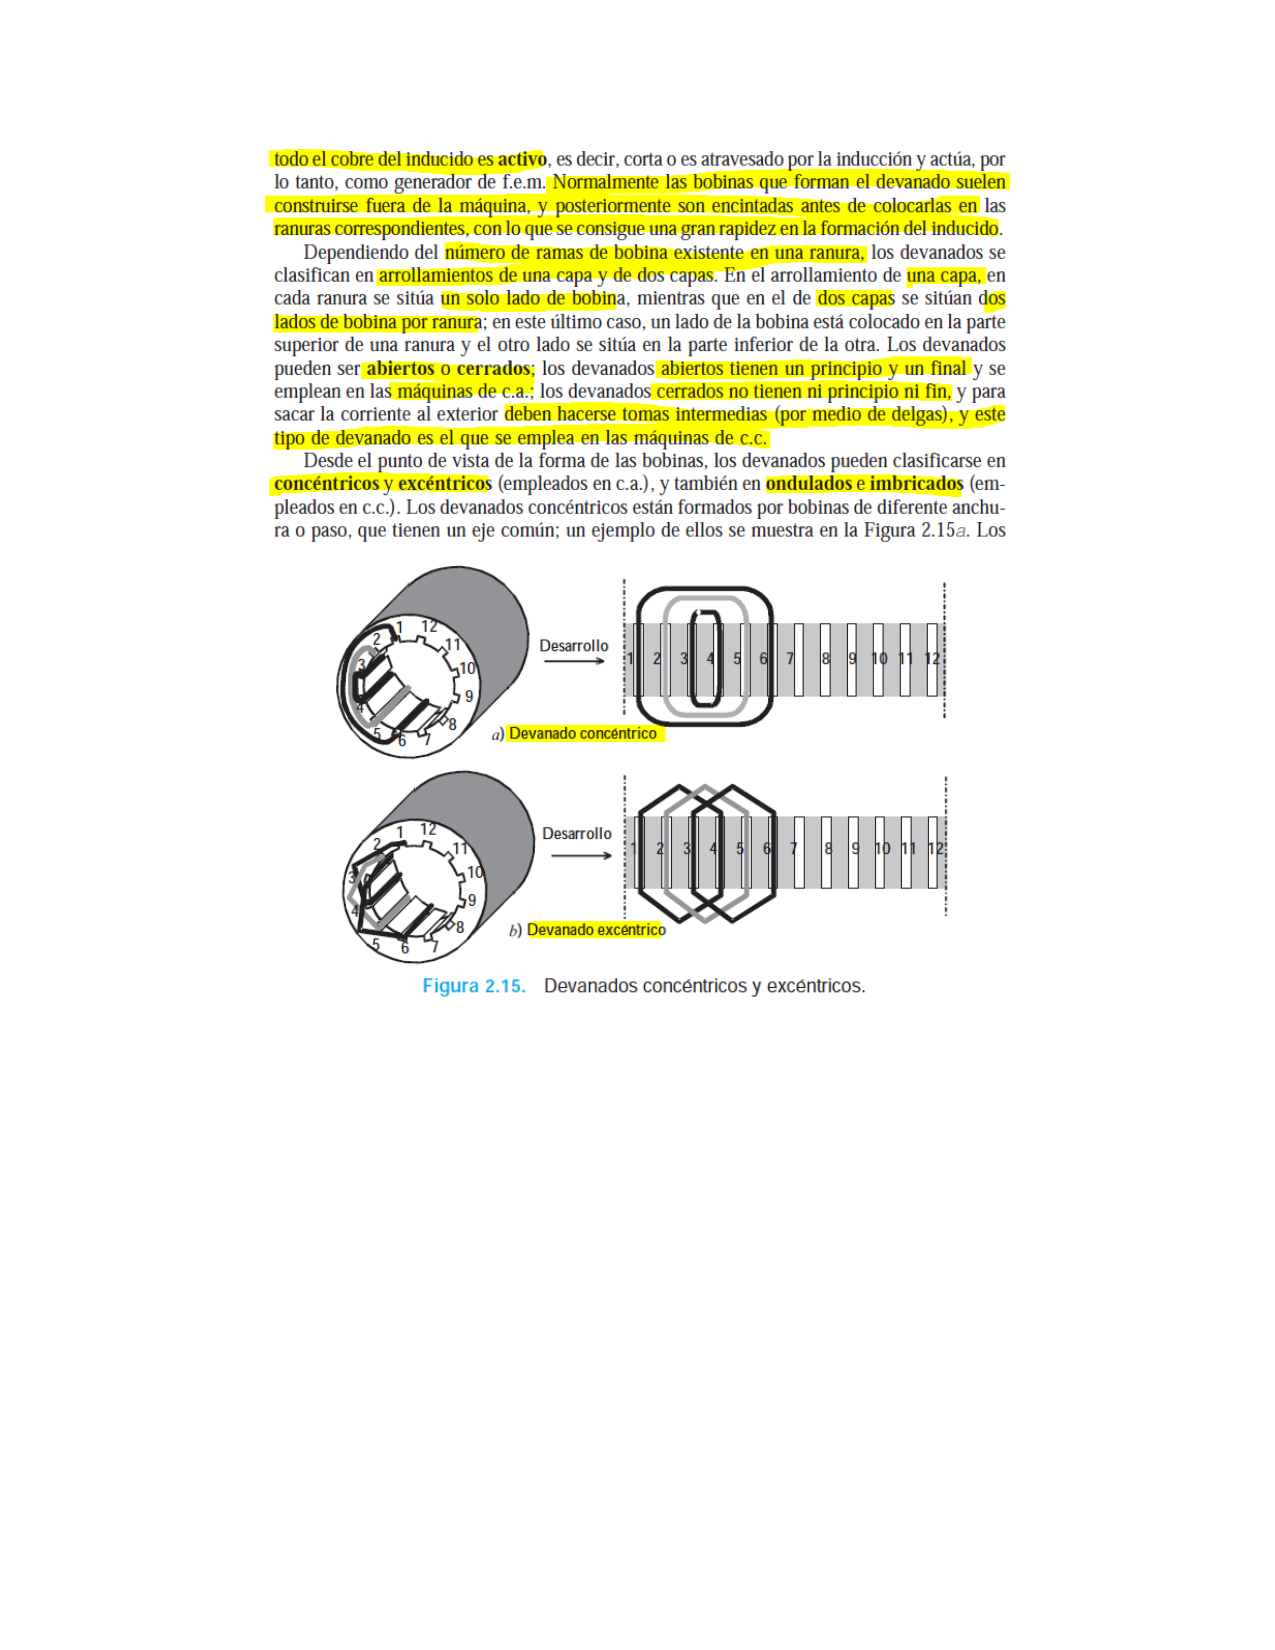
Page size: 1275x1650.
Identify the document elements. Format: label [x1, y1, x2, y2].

picture [265, 147, 1010, 547]
picture [319, 565, 955, 1001]
